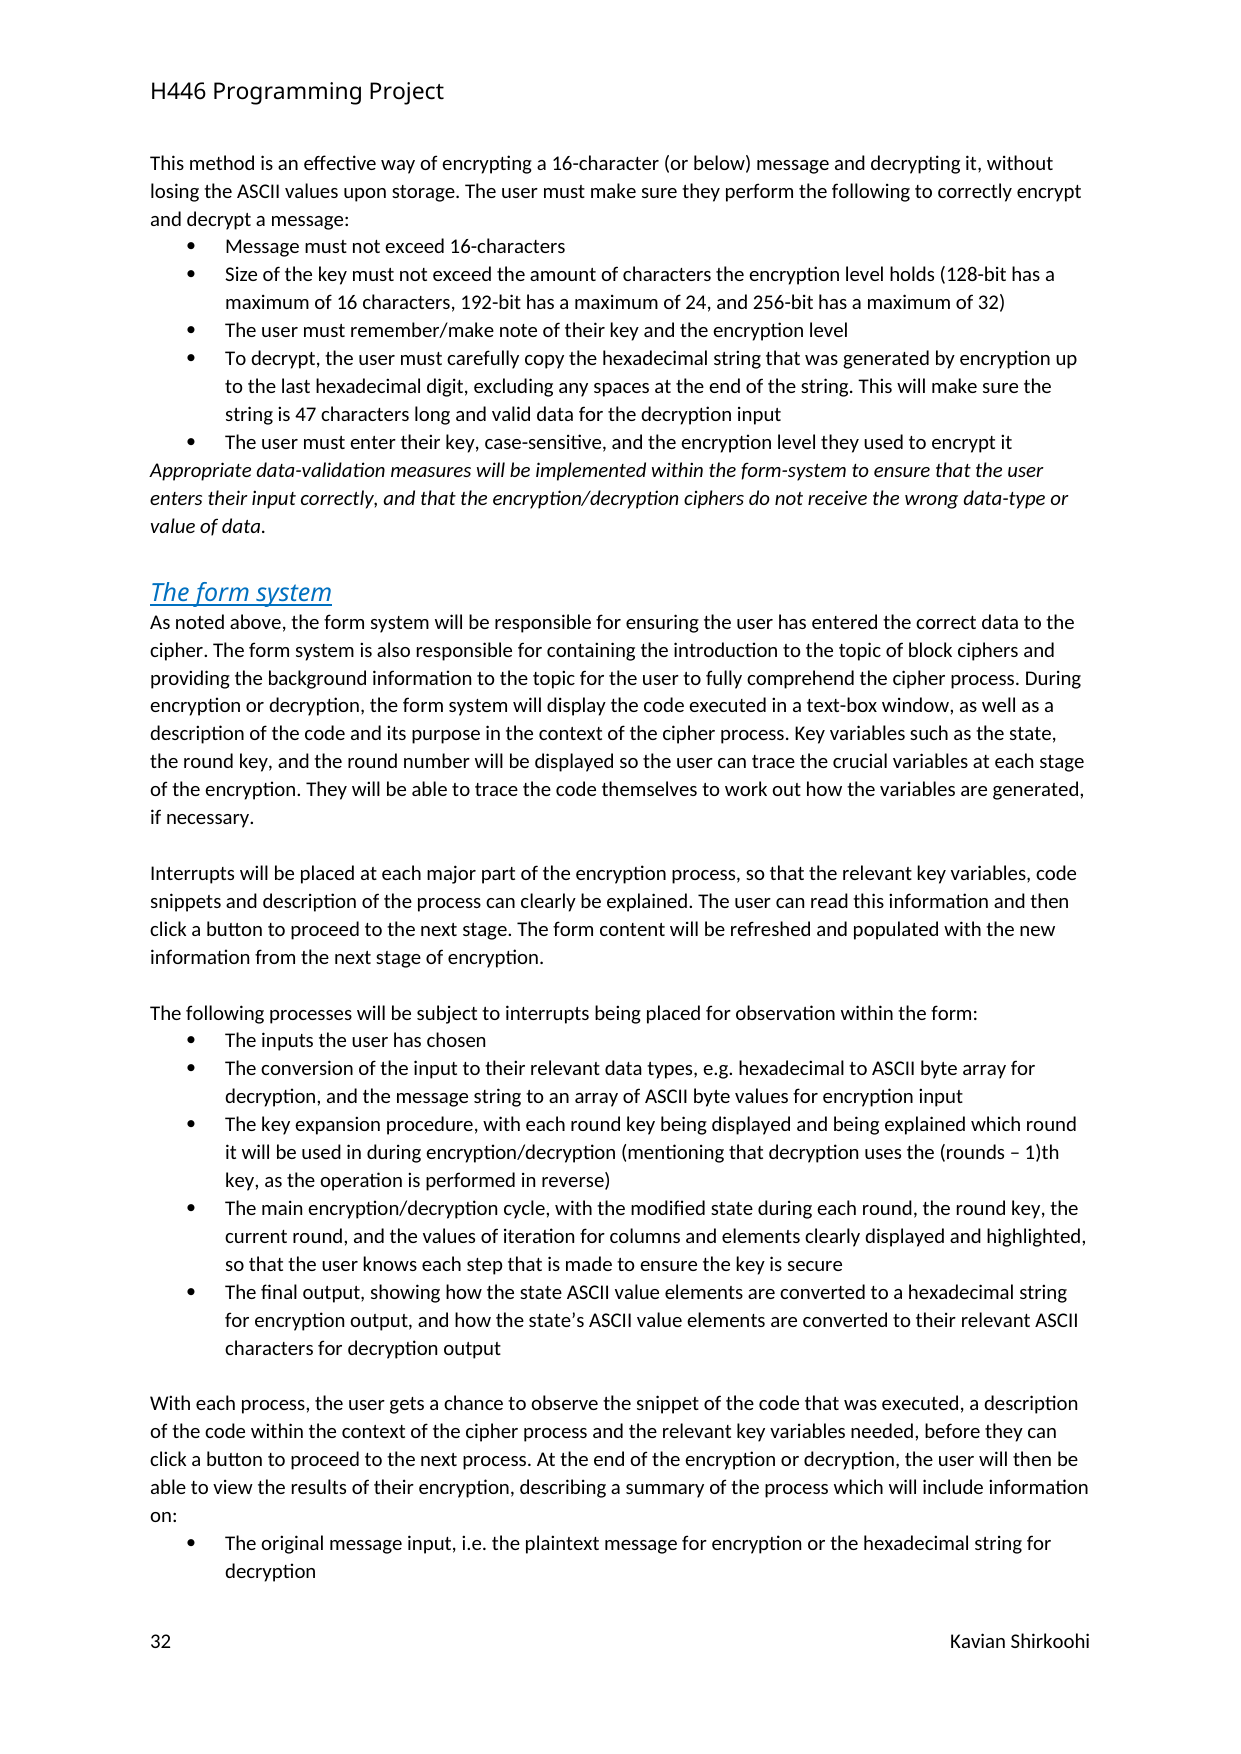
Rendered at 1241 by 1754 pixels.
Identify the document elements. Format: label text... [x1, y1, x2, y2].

list Message must not exceed 16-characters [187, 234, 1090, 259]
text With each process, the user gets a chance to observe the snippet of the code that was executed, a description of the code within the context of the cipher process and the relevant key variables needed, before they can click a button to proceed to the next process. At the end of the encryption or decryption, the user will then be able to view the results of their encryption, describing a summary of the process which will include information on: [150, 1391, 1090, 1528]
list The conversion of the input to their relevant data types, e.g. hexadecimal to ASCII byte array for decryption, and the message string to an array of ASCII byte values for encryption input [187, 1056, 1090, 1109]
list The user must enter their key, case-sensitive, and the encryption level they used to encrypt it [187, 429, 1090, 454]
text The following processes will be subject to interrupts being placed for observation within the form: [150, 1000, 1090, 1025]
list The inputs the user has chosen [187, 1028, 1090, 1053]
text Interrupts will be placed at each major part of the encryption process, so that the relevant key variables, code snippets and description of the process can clearly be explained. The user can read this information and then click a button to proceed to the next stage. The form content will be refreshed and populated with the new information from the next stage of encryption. [150, 860, 1090, 969]
text This method is an effective way of encrypting a 16-character (or below) message and decrypting it, without losing the ASCII values upon storage. The user must make sure they perform the following to correctly encrypt and decrypt a message: [150, 150, 1090, 231]
subtitle The form system [150, 575, 1090, 609]
list To decrypt, the user must carefully copy the hexadecimal string that was generated by encryption up to the last hexadecimal digit, excluding any spaces at the end of the string. This will make sure the string is 47 characters long and valid data for the decryption input [187, 345, 1090, 427]
list The original message input, i.e. the plaintext message for encryption or the hexadecimal string for decryption [187, 1530, 1090, 1583]
list The user must remember/make note of their key and the encryption level [187, 317, 1090, 343]
list Size of the key must not exceed the amount of characters the encryption level holds (128-bit has a maximum of 16 characters, 192-bit has a maximum of 24, and 256-bit has a maximum of 32) [187, 262, 1090, 315]
list The final output, showing how the state ASCII value elements are converted to a hexadecimal string for encryption output, and how the state’s ASCII value elements are converted to their relevant ASCII characters for decryption output [187, 1279, 1090, 1360]
list The main encryption/decryption cycle, with the modified state during each round, the round key, the current round, and the values of iteration for columns and elements clearly displayed and highlighted, so that the user knows each step that is made to ensure the key is secure [187, 1195, 1090, 1276]
text Appropriate data-validation measures will be implemented within the form-system to ensure that the user enters their input correctly, and that the encryption/decryption ciphers do not receive the wrong data-type or value of data. [150, 457, 1090, 538]
text As noted above, the form system will be responsible for ensuring the user has entered the correct data to the cipher. The form system is also responsible for containing the introduction to the topic of block ciphers and providing the background information to the topic for the user to fully comprehend the cipher process. During encryption or decryption, the form system will display the code executed in a text-box window, as well as a description of the code and its purpose in the context of the cipher process. Key variables such as the state, the round key, and the round number will be displayed so the user can trace the crucial variables at each stage of the encryption. They will be able to trace the code themselves to work out how the variables are generated, if necessary. [150, 609, 1090, 830]
list The key expansion procedure, with each round key being displayed and being explained which round it will be used in during encryption/decryption (mentioning that decryption uses the (rounds – 1)th key, as the operation is performed in reverse) [187, 1111, 1090, 1193]
